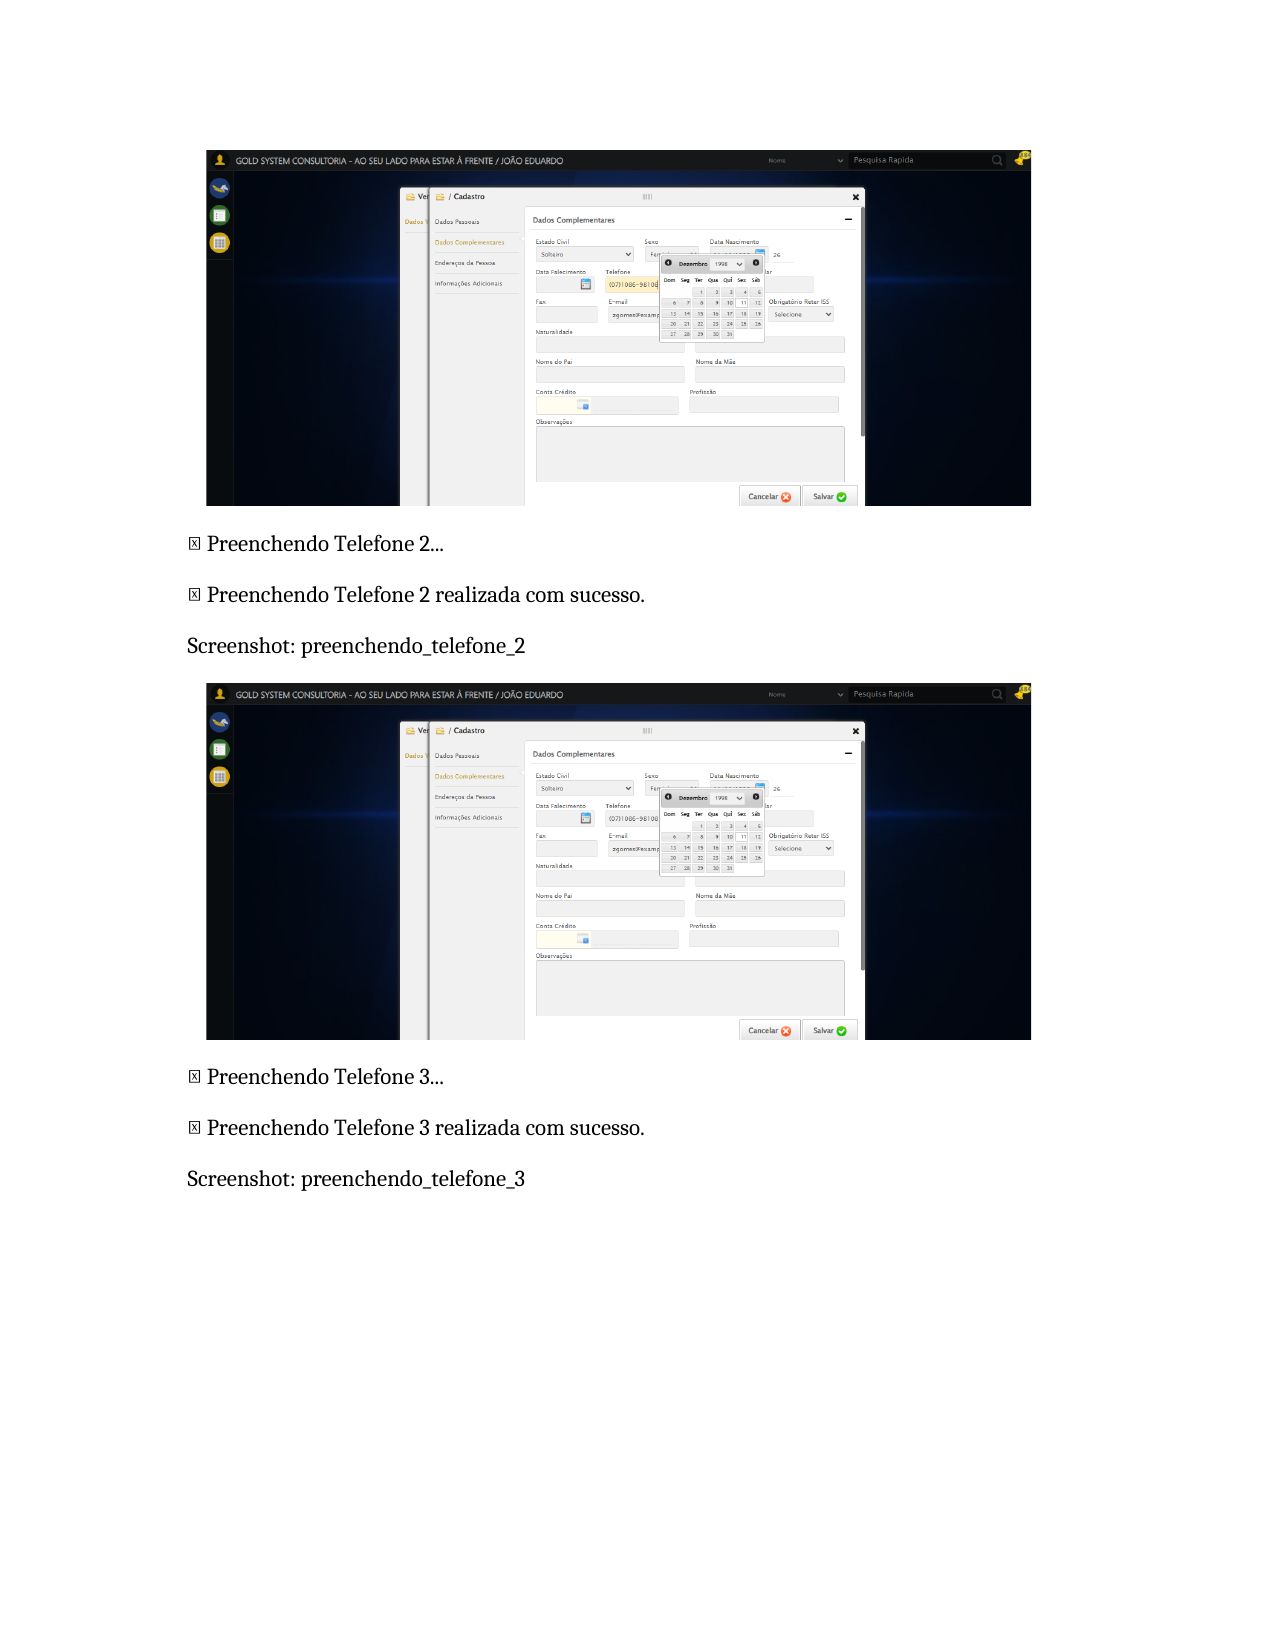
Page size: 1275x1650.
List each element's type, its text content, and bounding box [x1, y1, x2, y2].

picture [206, 683, 1032, 1040]
picture [206, 150, 1032, 506]
text Screenshot: preenchendo_telefone_2 [187, 632, 1087, 659]
text ✅ Preenchendo Telefone 3 realizada com sucesso. [187, 1115, 1087, 1141]
text Screenshot: preenchendo_telefone_3 [187, 1166, 1087, 1192]
text 🔄 Preenchendo Telefone 2... [187, 530, 1087, 557]
text ✅ Preenchendo Telefone 2 realizada com sucesso. [187, 581, 1087, 608]
text 🔄 Preenchendo Telefone 3... [187, 1064, 1087, 1090]
